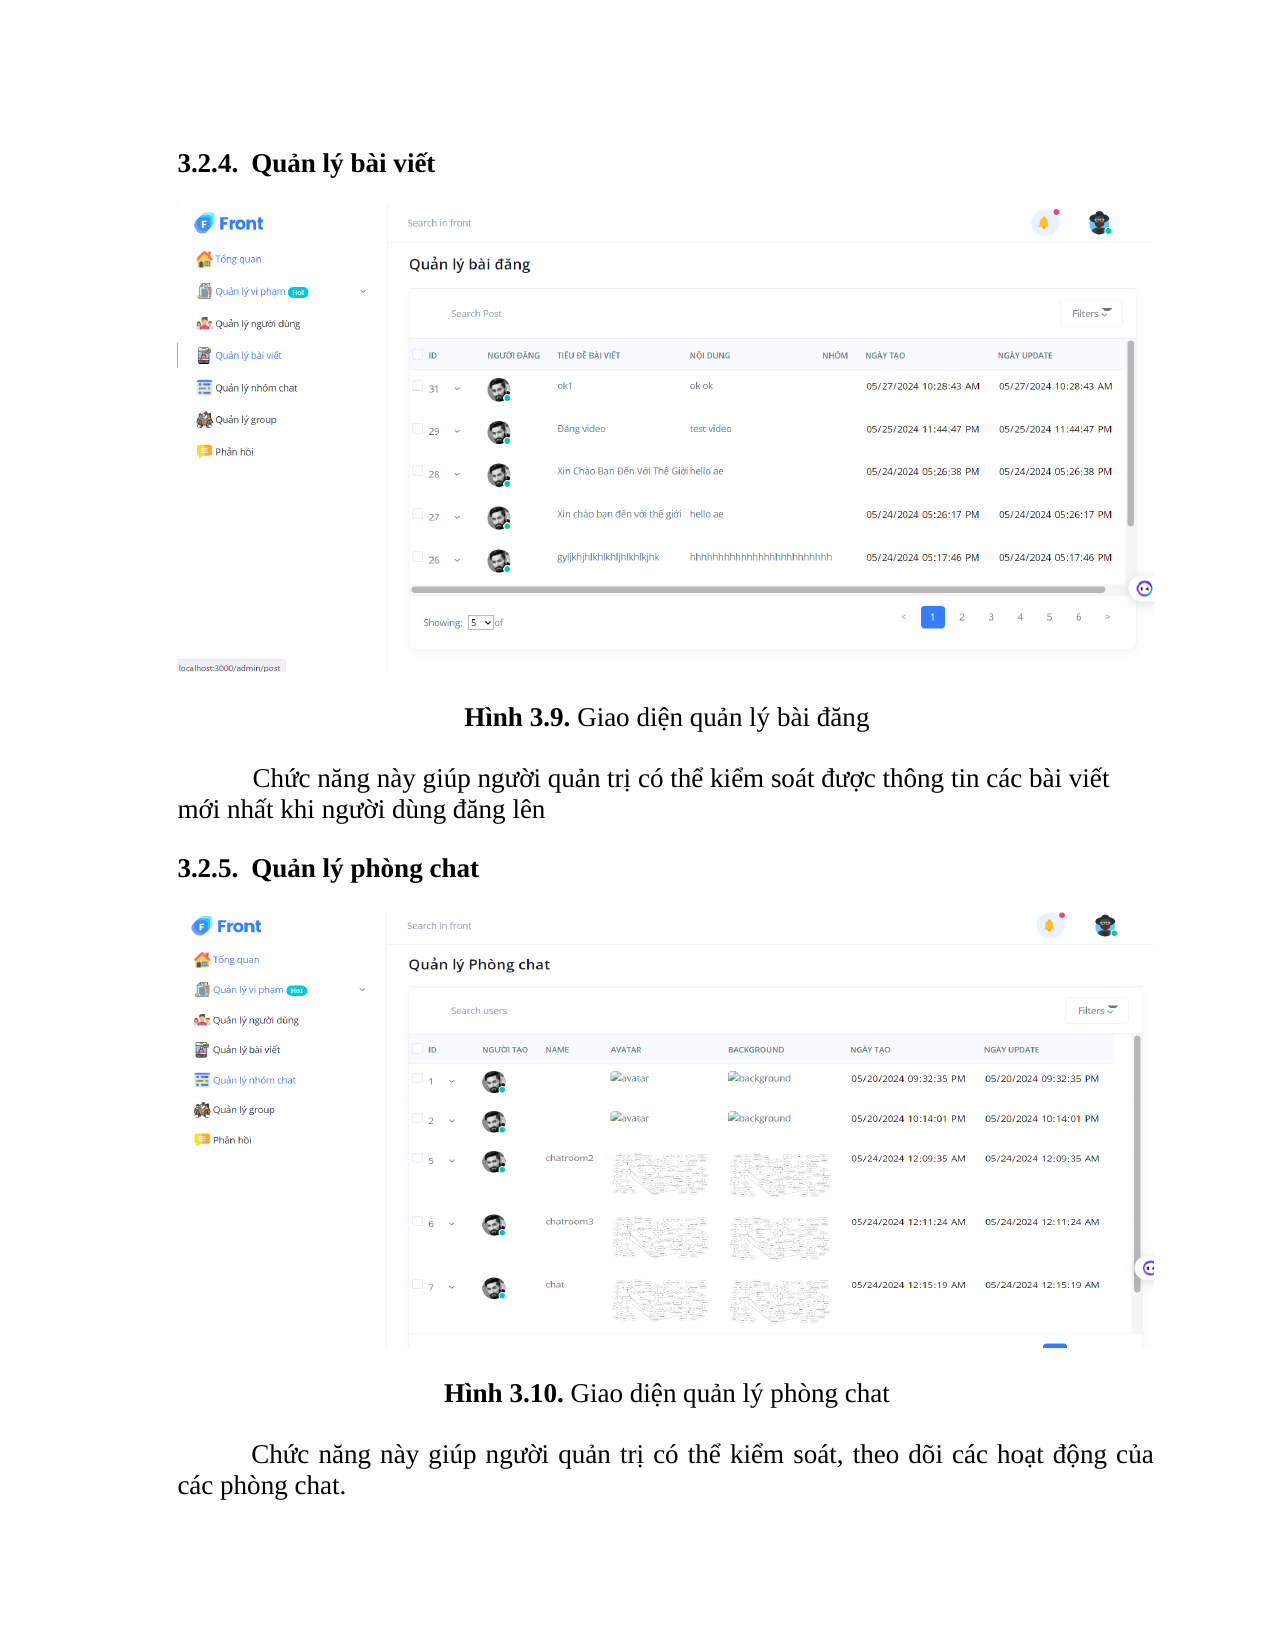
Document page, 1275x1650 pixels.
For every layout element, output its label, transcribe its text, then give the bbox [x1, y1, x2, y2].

subtitle Quản lý bài viết [177, 147, 1156, 178]
text Chức năng này giúp người quản trị có thể kiểm soát, theo dõi các hoạt động của các phòng chat. [177, 1438, 1156, 1500]
text Chức năng này giúp người quản trị có thể kiểm soát được thông tin các bài viết mới nhất khi người dùng đăng lên [177, 762, 1156, 825]
picture [177, 205, 1155, 672]
subtitle Quản lý phòng chat [177, 852, 1156, 883]
picture [177, 910, 1154, 1348]
subtitle Hình 3.9. Giao diện quản lý bài đăng [177, 701, 1156, 732]
subtitle Hình 3.10. Giao diện quản lý phòng chat [177, 1377, 1156, 1408]
